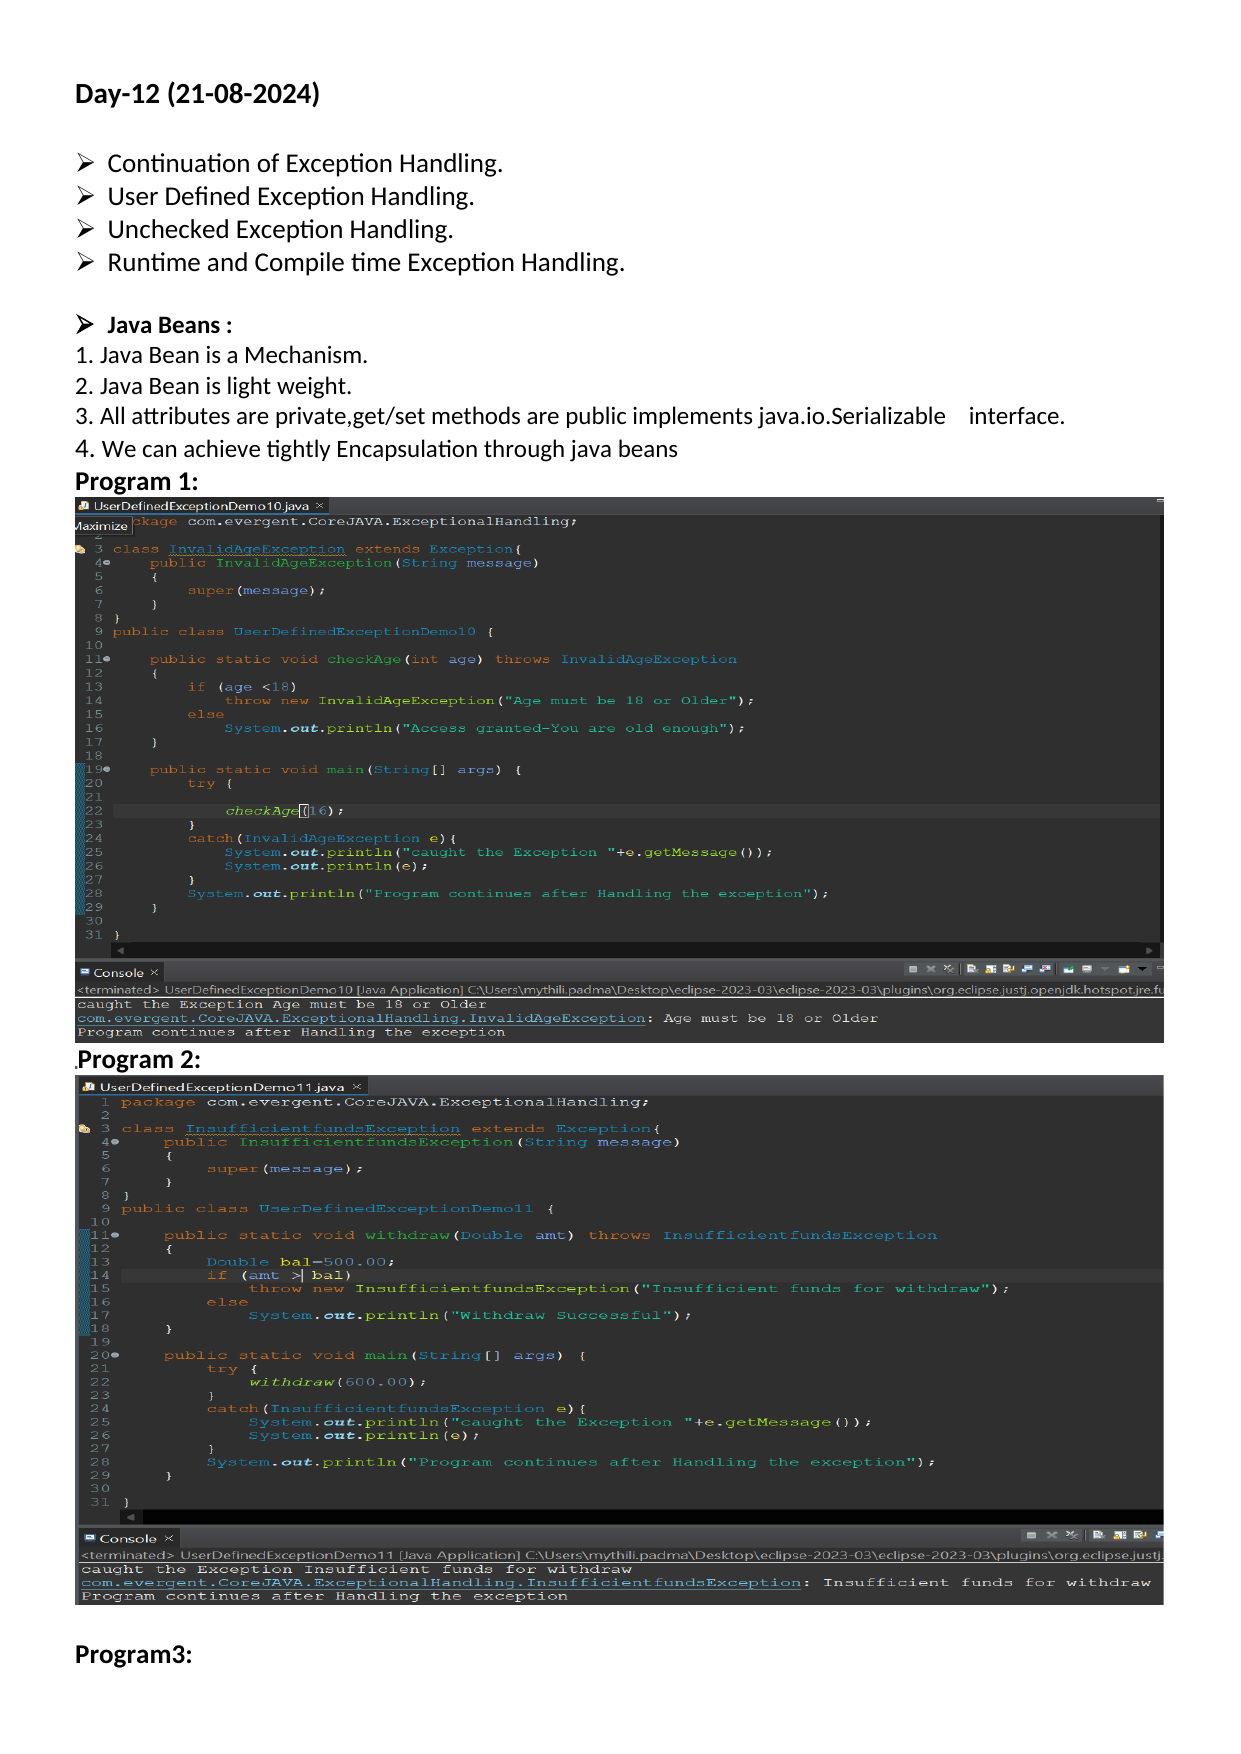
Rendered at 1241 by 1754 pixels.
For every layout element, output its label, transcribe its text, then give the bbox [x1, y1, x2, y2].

list Program3: [75, 1637, 1165, 1670]
list All attributes are private,get/set methods are public implements java.io.Serializable interface. [75, 400, 1165, 431]
list Java Beans : [75, 309, 1165, 339]
list Runtime and Compile time Exception Handling. [75, 245, 1165, 278]
list Java Bean is a Mechanism. [75, 339, 1165, 370]
picture [75, 1075, 1164, 1605]
list Java Bean is light weight. [75, 370, 1165, 400]
list Program 2: [75, 1042, 1165, 1075]
list User Defined Exception Handling. [75, 179, 1165, 212]
list Day-12 (21-08-2024) [75, 75, 1165, 111]
list We can achieve tightly Encapsulation through java beans [75, 431, 1165, 464]
picture [75, 497, 1164, 1043]
list Continuation of Exception Handling. [75, 146, 1165, 179]
list Unchecked Exception Handling. [75, 212, 1165, 245]
list Program 1: [75, 464, 1165, 497]
